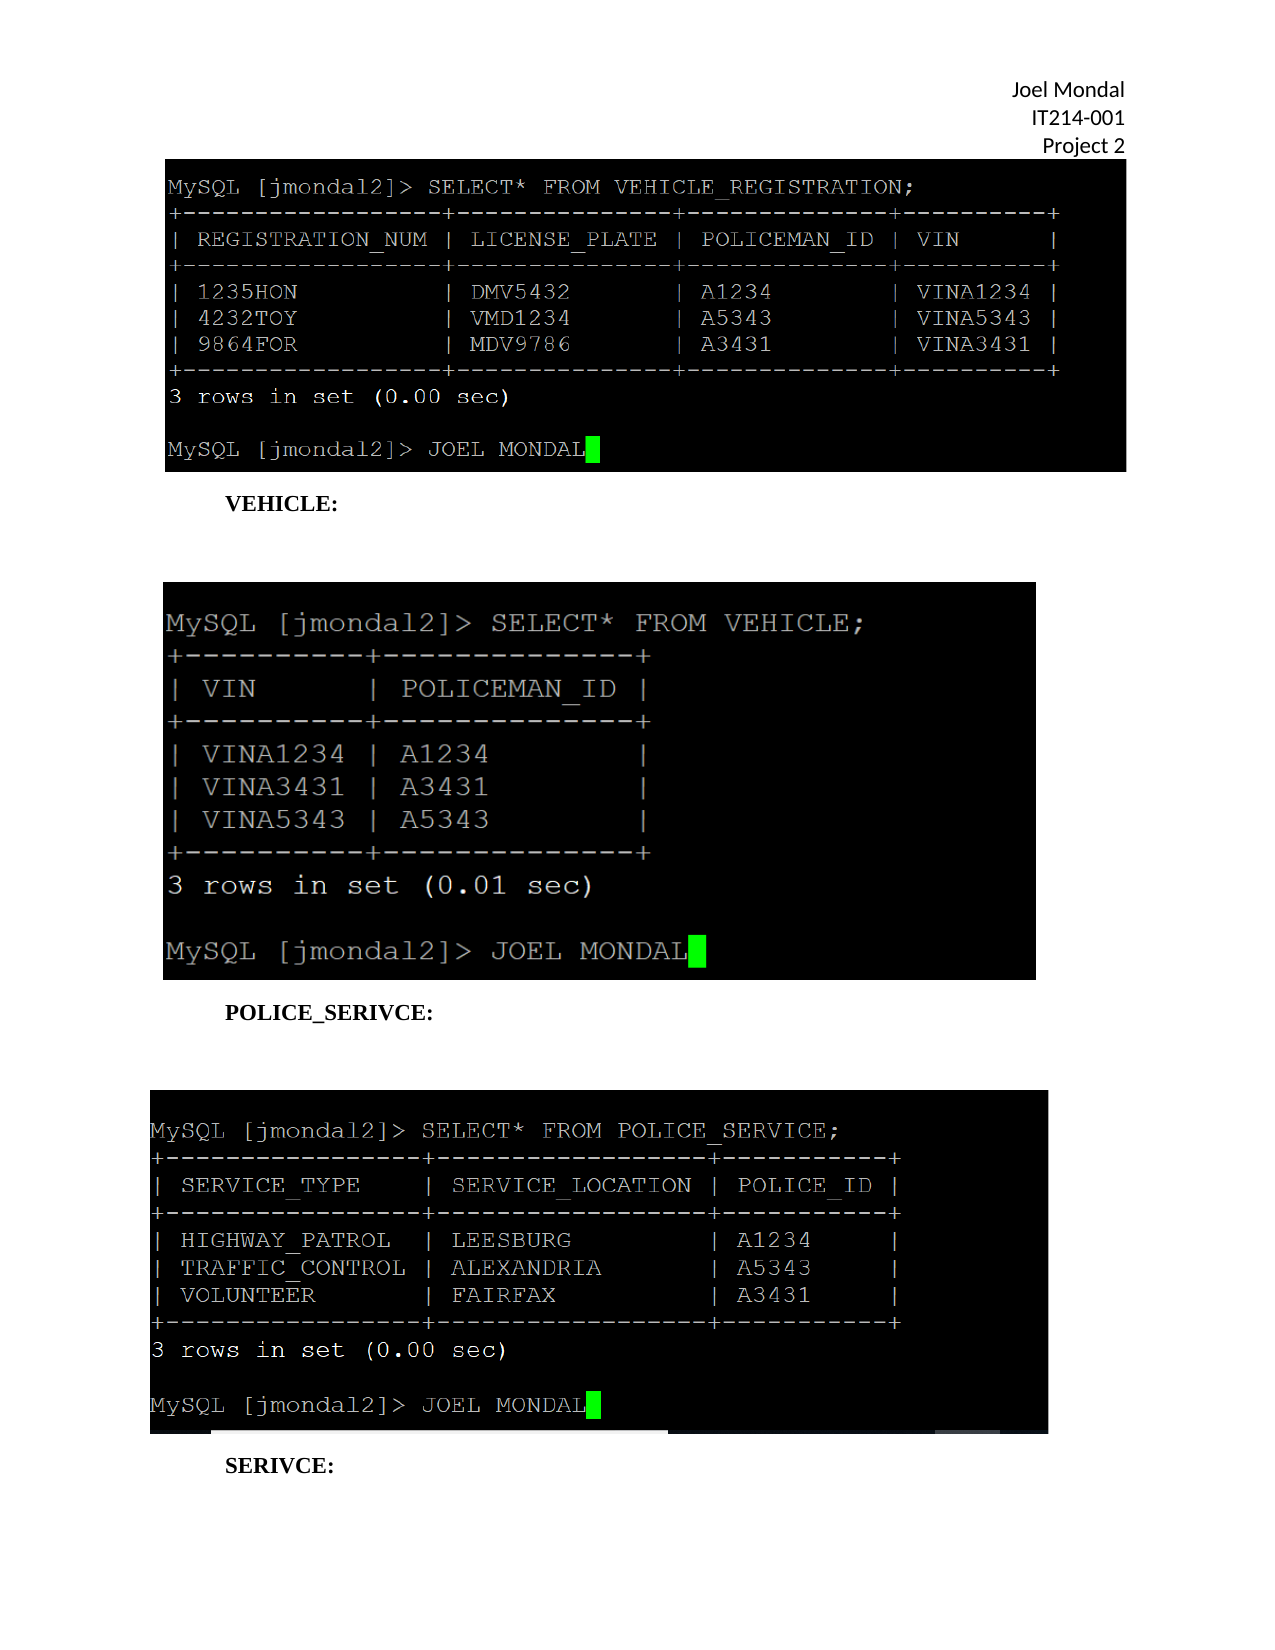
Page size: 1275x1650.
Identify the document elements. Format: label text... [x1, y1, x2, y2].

text POLICE_SERIVCE: [150, 999, 1125, 1025]
text VEHICLE: [150, 490, 1125, 517]
picture [165, 159, 1127, 472]
picture [150, 1090, 1049, 1434]
text SERIVCE: [150, 1452, 1125, 1479]
picture [162, 582, 1036, 980]
